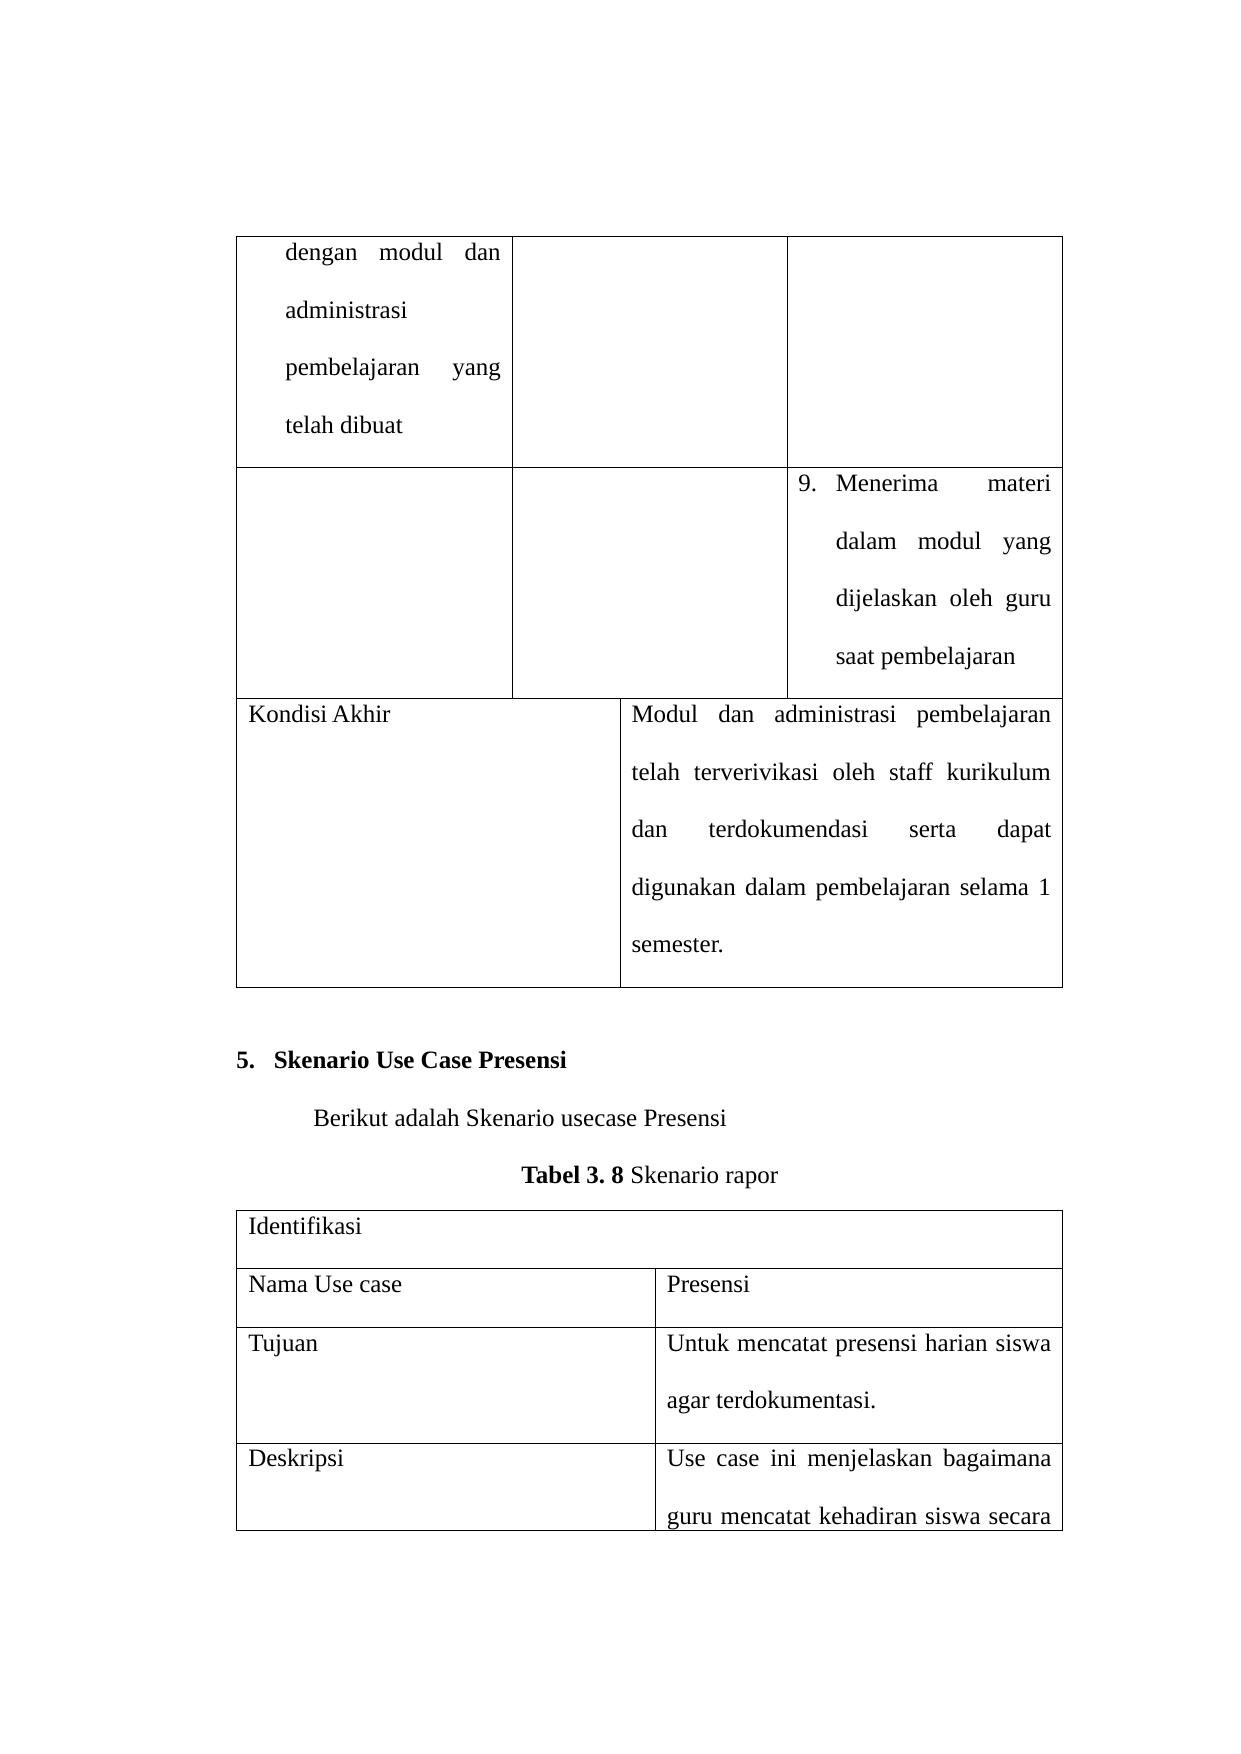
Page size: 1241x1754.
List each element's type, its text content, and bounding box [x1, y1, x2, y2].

table_cell Tujuan [237, 1328, 655, 1442]
table_cell Nama Use case [237, 1269, 655, 1327]
table_cell Menerima materi dalam modul yang dijelaskan oleh guru saat pembelajaran [788, 468, 1062, 698]
table_cell Modul dan administrasi pembelajaran telah terverivikasi oleh staff kurikulum dan terdokumendasi serta dapat digunakan dalam pembelajaran selama 1 semester. [621, 699, 1062, 987]
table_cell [237, 237, 512, 467]
table_cell [237, 468, 512, 698]
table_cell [656, 1444, 1062, 1530]
text Berikut adalah Skenario usecase Presensi [236, 1103, 1063, 1131]
list Skenario Use Case Presensi [236, 1045, 1063, 1074]
table_cell Presensi [656, 1269, 1062, 1327]
table_cell Deskripsi [237, 1444, 655, 1530]
table_header Identifikasi [237, 1211, 1062, 1268]
text Tabel 3. 8 Skenario rapor [236, 1160, 1063, 1189]
table_cell [788, 237, 1062, 467]
table_cell Untuk mencatat presensi harian siswa agar terdokumentasi. [656, 1328, 1062, 1442]
table_cell [513, 468, 787, 698]
table_cell Kondisi Akhir [237, 699, 620, 987]
table_cell [513, 237, 787, 467]
